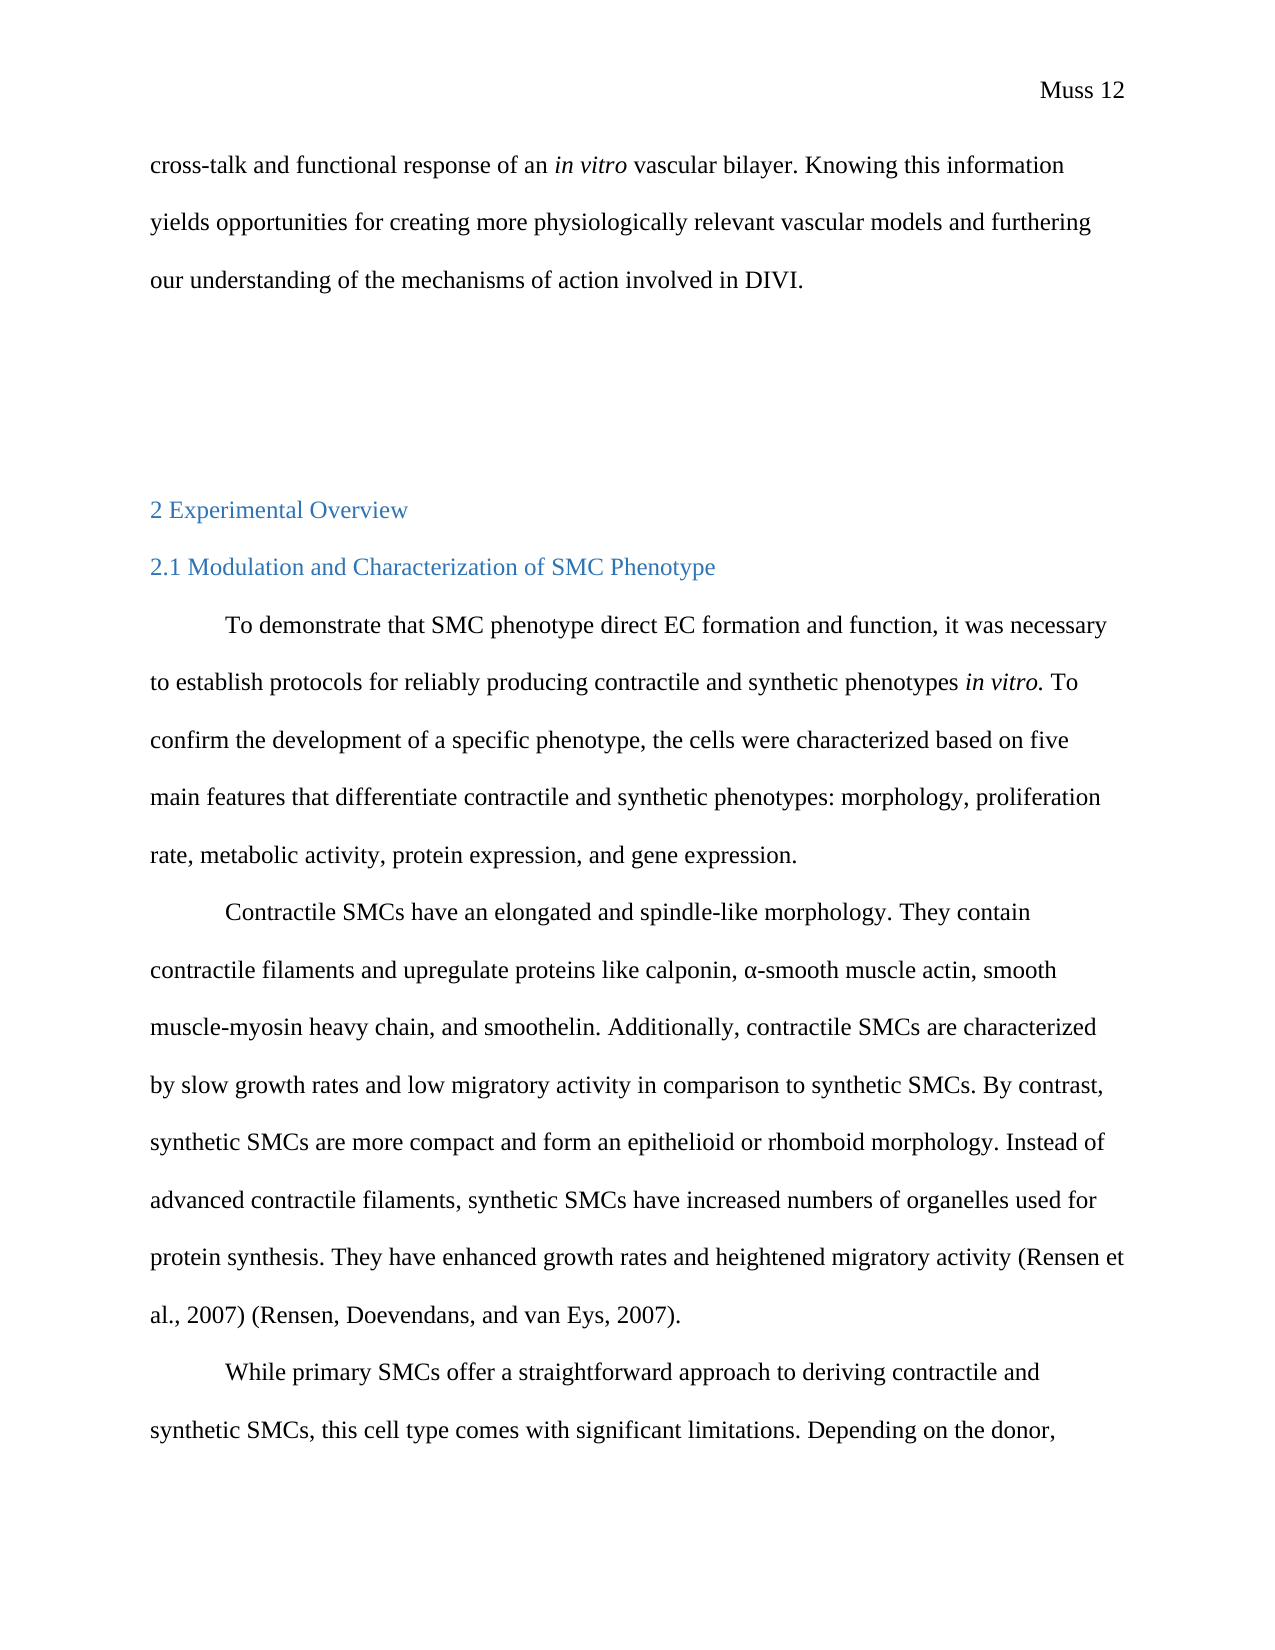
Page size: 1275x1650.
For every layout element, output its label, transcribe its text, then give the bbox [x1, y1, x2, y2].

text 2.1 Modulation and Characterization of SMC Phenotype [150, 552, 1125, 581]
text Contractile SMCs have an elongated and spindle-like morphology. They contain contractile filaments and upregulate proteins like calponin, α-smooth muscle actin, smooth muscle-myosin heavy chain, and smoothelin. Additionally, contractile SMCs are characterized by slow growth rates and low migratory activity in comparison to synthetic SMCs. By contrast, synthetic SMCs are more compact and form an epithelioid or rhomboid morphology. Instead of advanced contractile filaments, synthetic SMCs have increased numbers of organelles used for protein synthesis. They have enhanced growth rates and heightened migratory activity (Rensen et al., 2007) (Rensen, Doevendans, and van Eys, 2007). [150, 897, 1125, 1329]
text 2 Experimental Overview [150, 495, 1125, 524]
text To demonstrate that SMC phenotype direct EC formation and function, it was necessary to establish protocols for reliably producing contractile and synthetic phenotypes in vitro. To confirm the development of a specific phenotype, the cells were characterized based on five main features that differentiate contractile and synthetic phenotypes: morphology, proliferation rate, metabolic activity, protein expression, and gene expression. [150, 610, 1125, 869]
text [150, 1357, 1125, 1444]
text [150, 150, 1125, 294]
